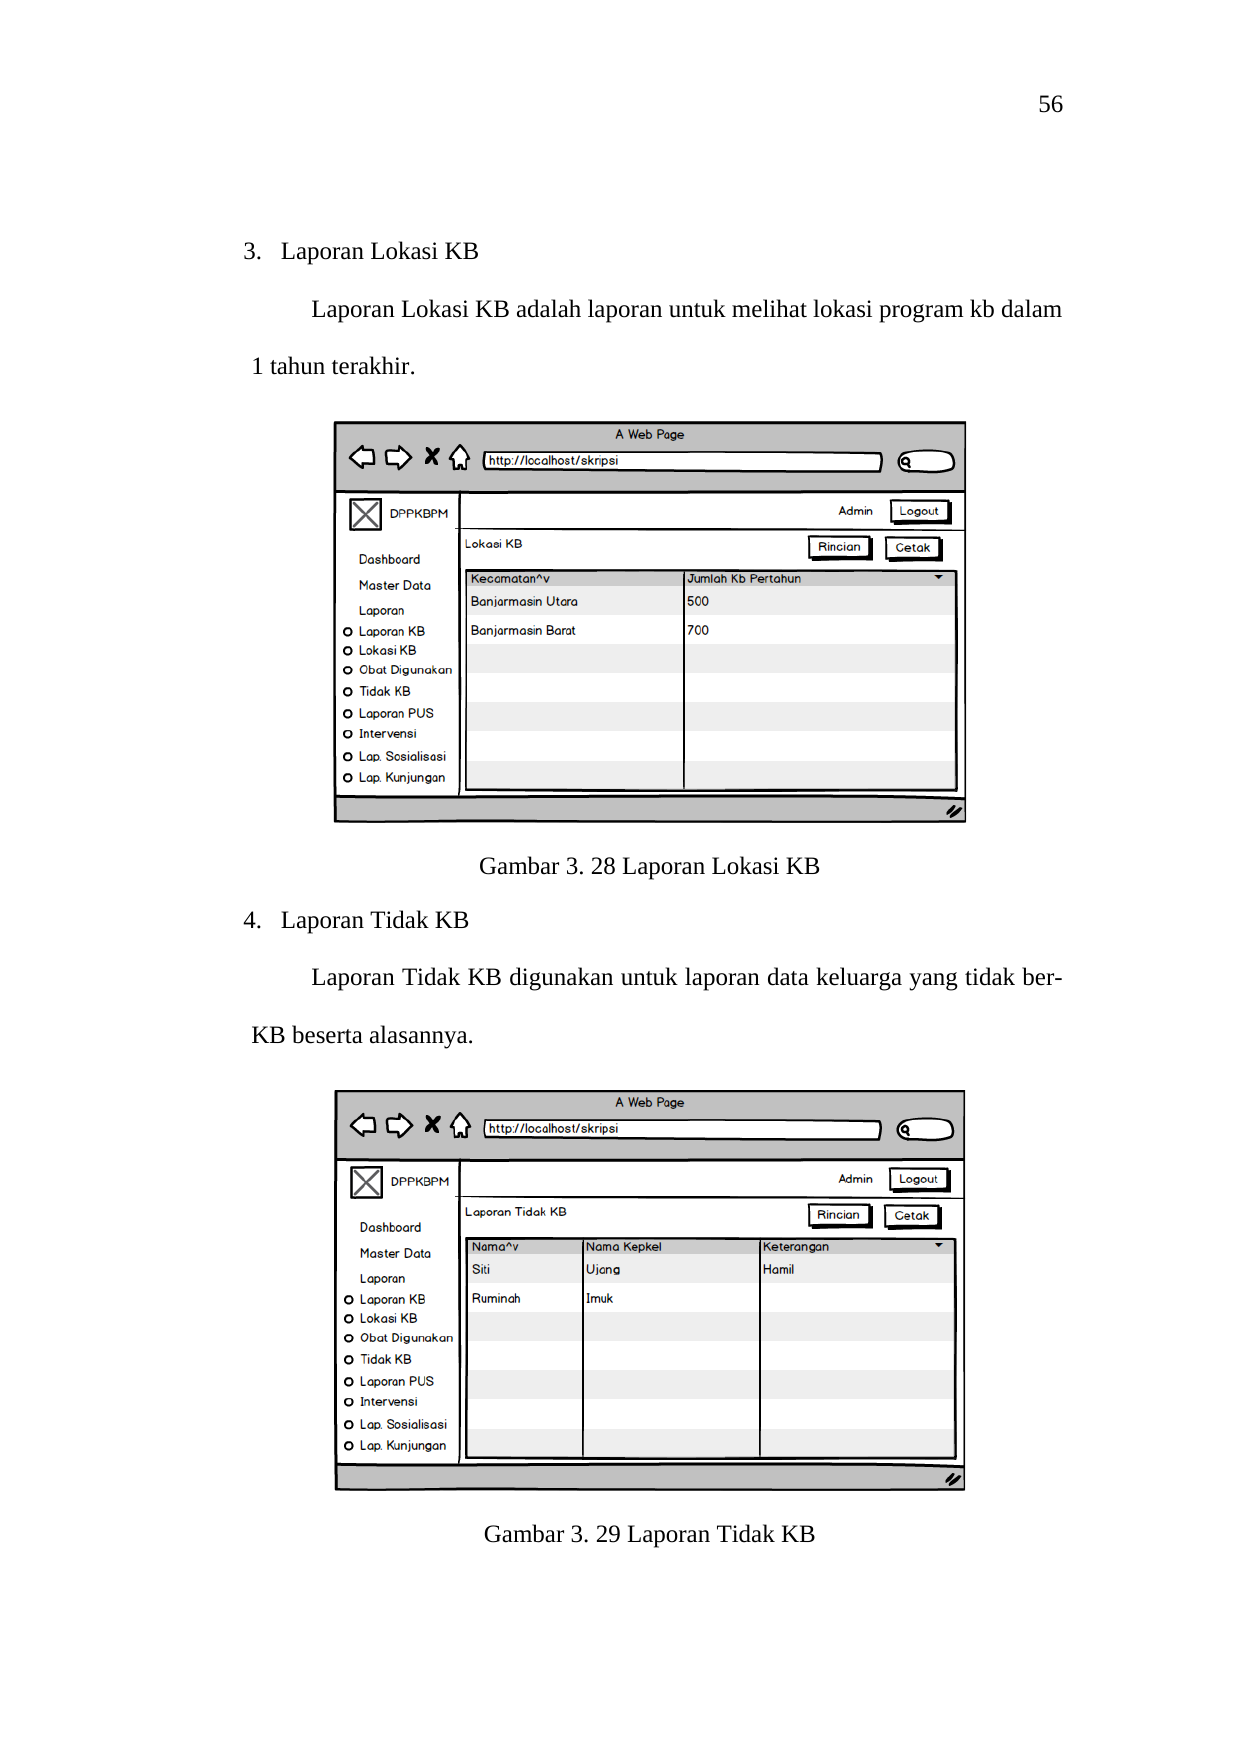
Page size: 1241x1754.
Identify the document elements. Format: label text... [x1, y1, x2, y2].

picture [334, 1090, 966, 1491]
picture [333, 421, 967, 823]
list Laporan Tidak KB [243, 905, 1063, 934]
list Laporan Tidak KB digunakan untuk laporan data keluarga yang tidak ber-KB beserta alasannya. [251, 962, 1063, 1049]
list Laporan Lokasi KB [243, 236, 1063, 265]
list Laporan Lokasi KB adalah laporan untuk melihat lokasi program kb dalam 1 tahun terakhir. [251, 294, 1063, 380]
